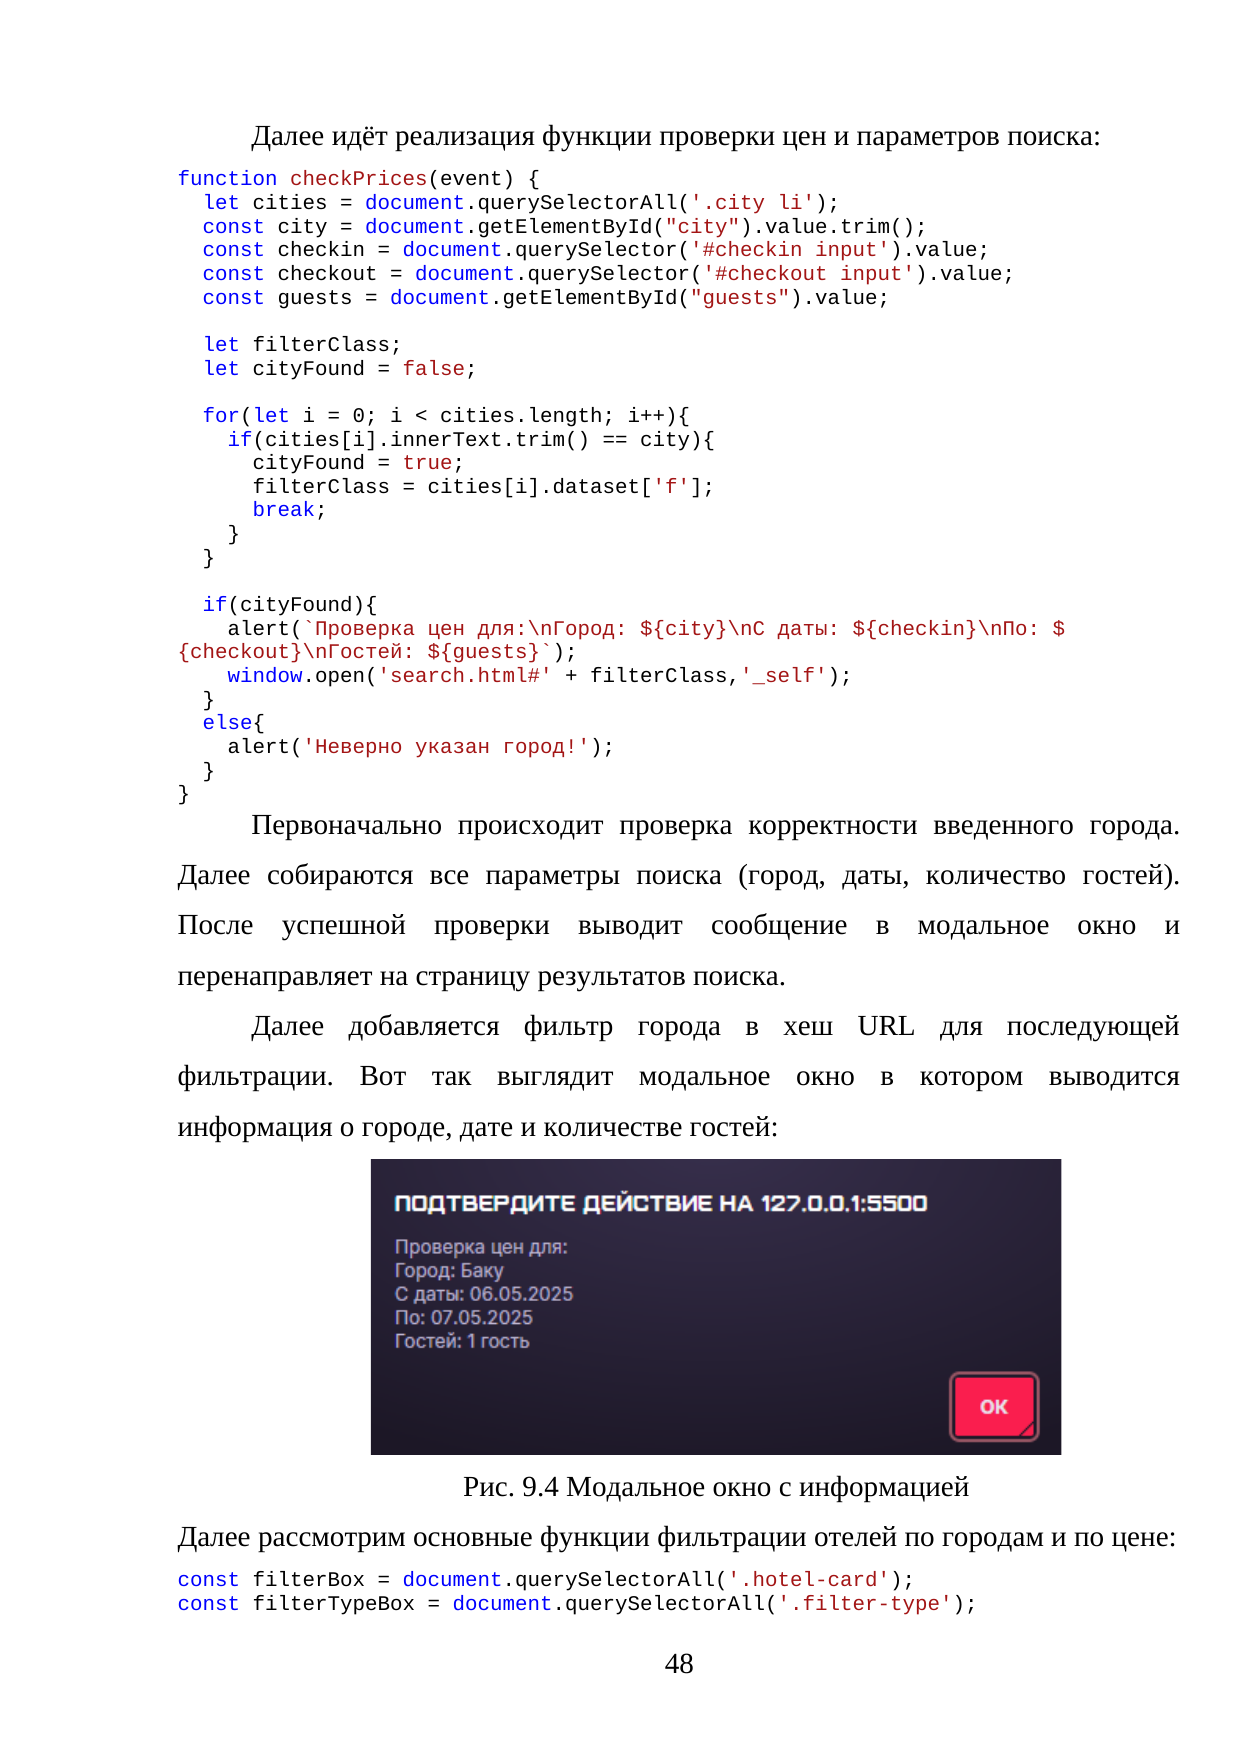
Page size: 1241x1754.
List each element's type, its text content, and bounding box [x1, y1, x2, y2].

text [177, 1569, 1181, 1617]
text Далее добавляется фильтр города в хеш URL для последующей фильтрации. Вот так выглядит модальное окно в котором выводится информация о городе, дате и количестве гостей: [177, 1008, 1181, 1142]
text Рис. 9.4 Модальное окно с информацией [177, 1469, 1181, 1502]
text Далее идёт реализация функции проверки цен и параметров поиска: [177, 118, 1181, 152]
picture [370, 1159, 1062, 1455]
text Первоначально происходит проверка корректности введенного города. Далее собираются все параметры поиска (город, даты, количество гостей). После успешной проверки выводит сообщение в модальное окно и перенаправляет на страницу результатов поиска. [177, 807, 1181, 991]
text function checkPrices(event) { let cities = document.querySelectorAll('.city li'); const city = document.getElementById("city").value.trim(); const checkin = document.querySelector('#checkin input').value; const checkout = document.querySelector('#checkout input').value; const guests = document.getElementById("guests").value; let filterClass; let cityFound = false; for(let i = 0; i < cities.length; i++){ if(cities[i].innerText.trim() == city){ cityFound = true; filterClass = cities[i].dataset['f']; break; } } if(cityFound){ alert(`Проверка цен для:\nГород: ${city}\nС даты: ${checkin}\nПо: ${checkout}\nГостей: ${guests}`); window.open('search.html#' + filterClass,'_self'); } else{ alert('Неверно указан город!'); } } [177, 168, 1181, 807]
text Далее рассмотрим основные функции фильтрации отелей по городам и по цене: [177, 1519, 1181, 1553]
